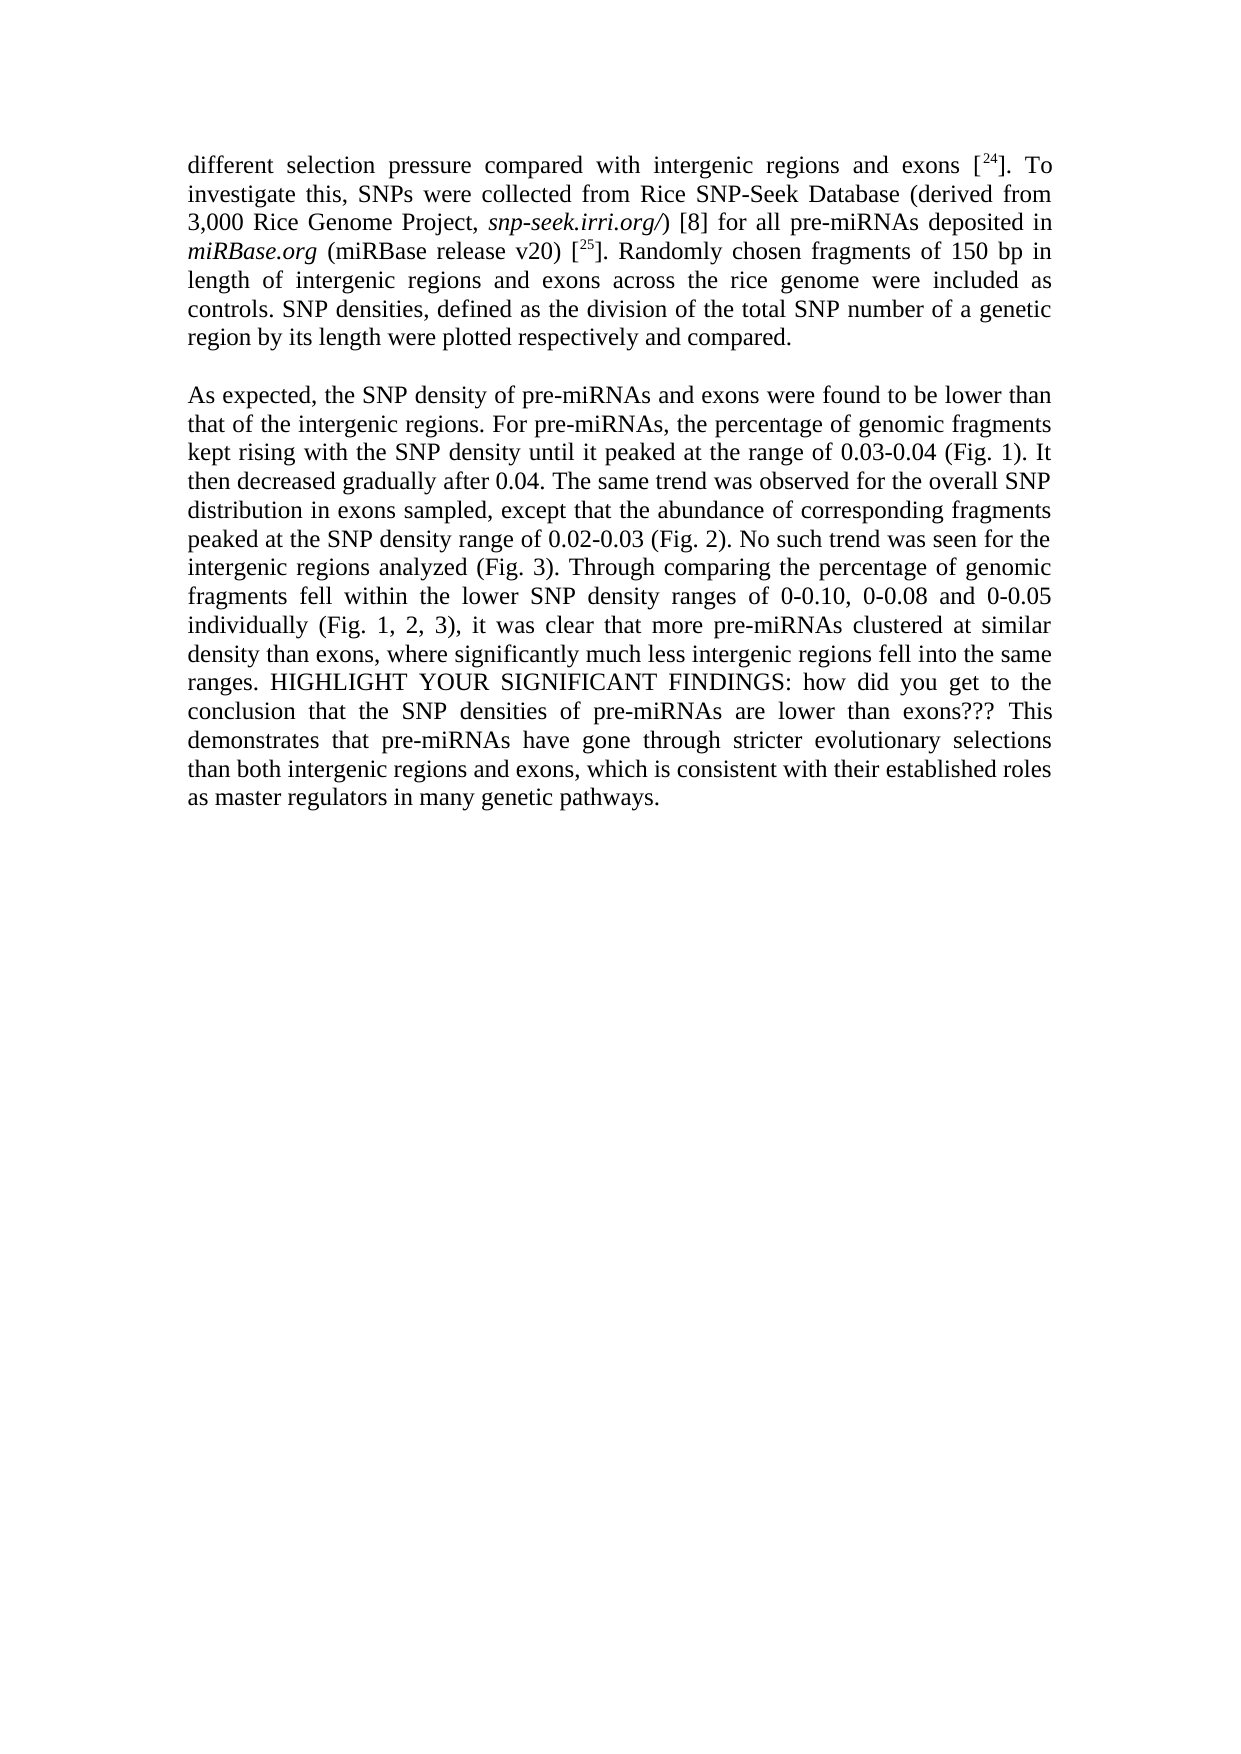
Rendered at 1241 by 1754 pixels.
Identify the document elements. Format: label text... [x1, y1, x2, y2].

text As expected, the SNP density of pre-miRNAs and exons were found to be lower than that of the intergenic regions. For pre-miRNAs, the percentage of genomic fragments kept rising with the SNP density until it peaked at the range of 0.03-0.04 (Fig. 1). It then decreased gradually after 0.04. The same trend was observed for the overall SNP distribution in exons sampled, except that the abundance of corresponding fragments peaked at the SNP density range of 0.02-0.03 (Fig. 2). No such trend was seen for the intergenic regions analyzed (Fig. 3). Through comparing the percentage of genomic fragments fell within the lower SNP density ranges of 0-0.10, 0-0.08 and 0-0.05 individually (Fig. 1, 2, 3), it was clear that more pre-miRNAs clustered at similar density than exons, where significantly much less intergenic regions fell into the same ranges. HIGHLIGHT YOUR SIGNIFICANT FINDINGS: how did you get to the conclusion that the SNP densities of pre-miRNAs are lower than exons??? This demonstrates that pre-miRNAs have gone through stricter evolutionary selections than both intergenic regions and exons, which is consistent with their established roles as master regulators in many genetic pathways. [187, 380, 1053, 811]
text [187, 150, 1053, 351]
